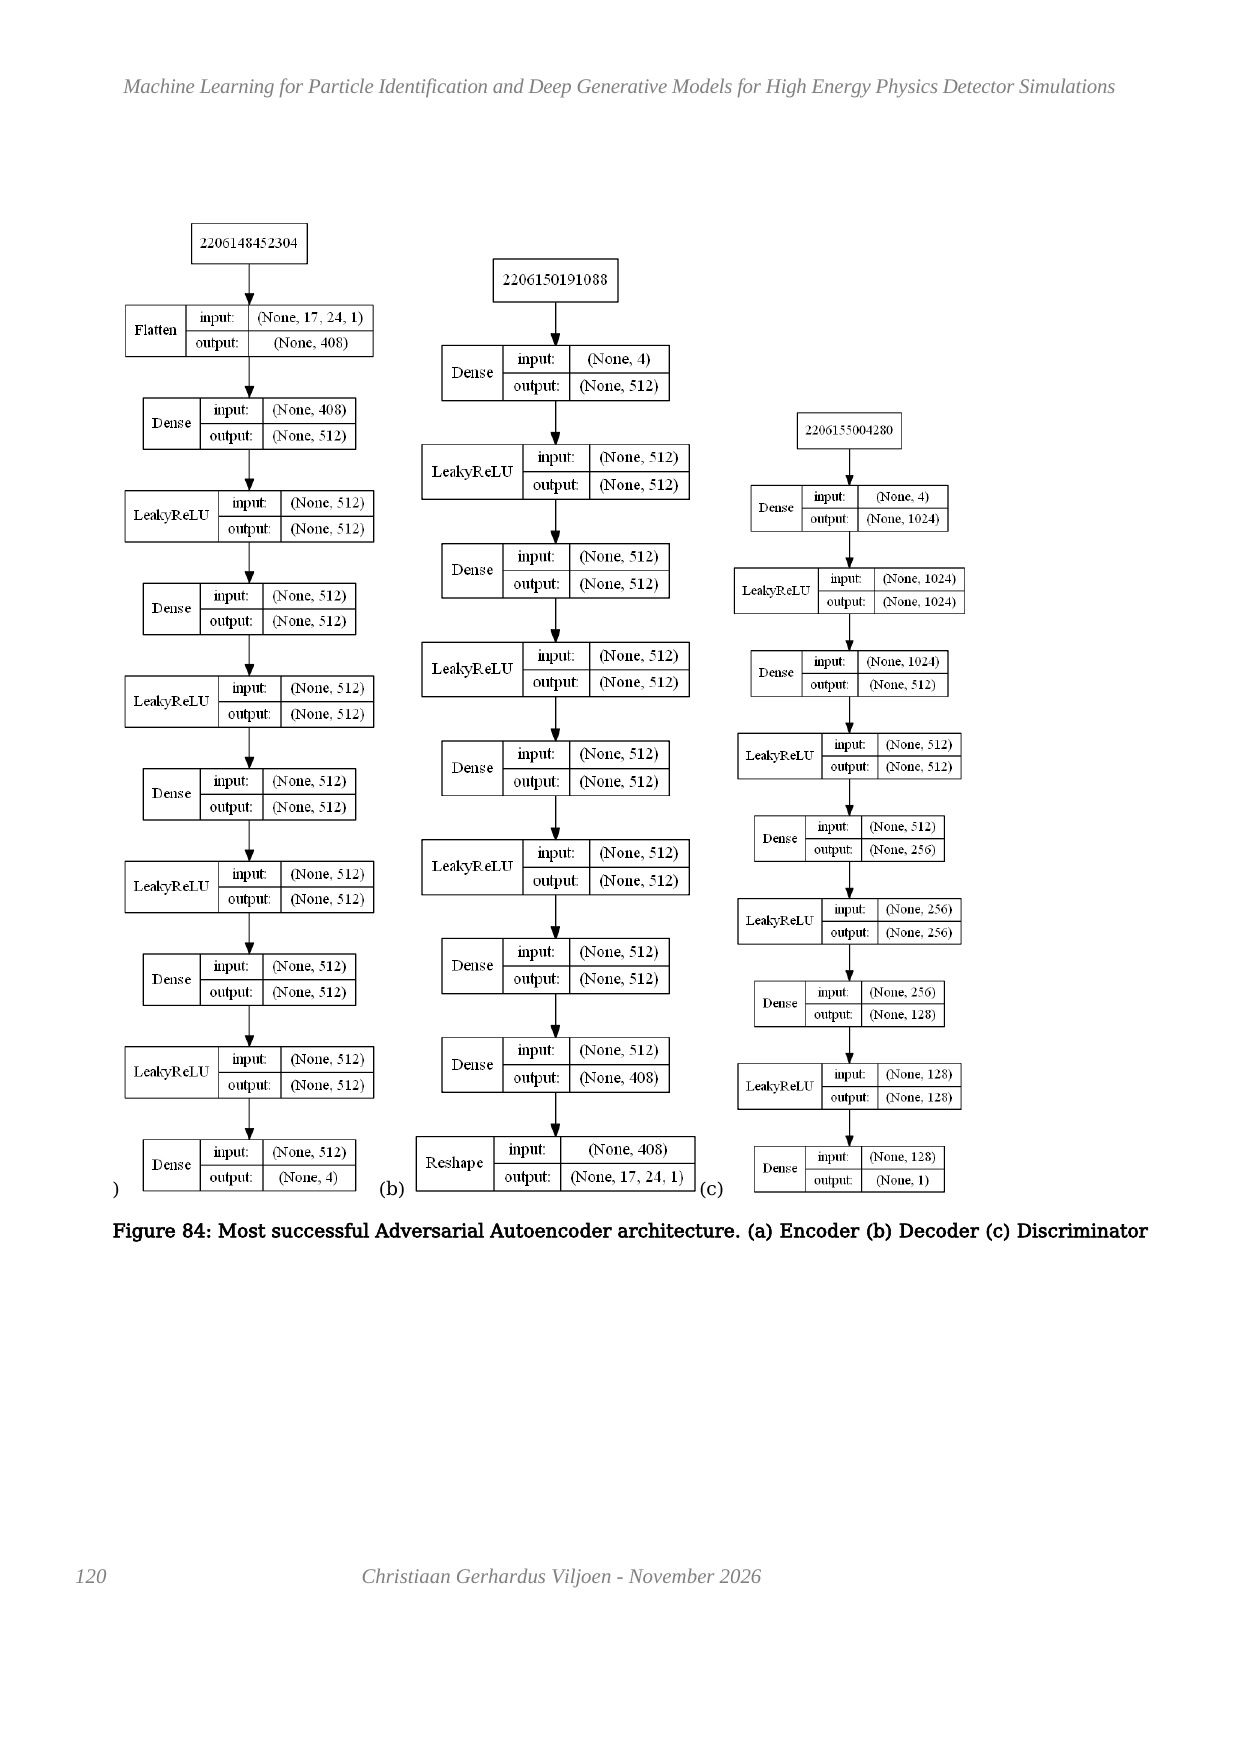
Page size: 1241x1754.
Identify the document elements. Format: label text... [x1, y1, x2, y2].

picture [411, 253, 699, 1196]
text Figure 84: Most successful Adversarial Autoencoder architecture. (a) Encoder (b) Decoder (c) Discriminator [112, 1218, 1165, 1241]
picture [120, 219, 378, 1196]
picture [730, 408, 968, 1196]
